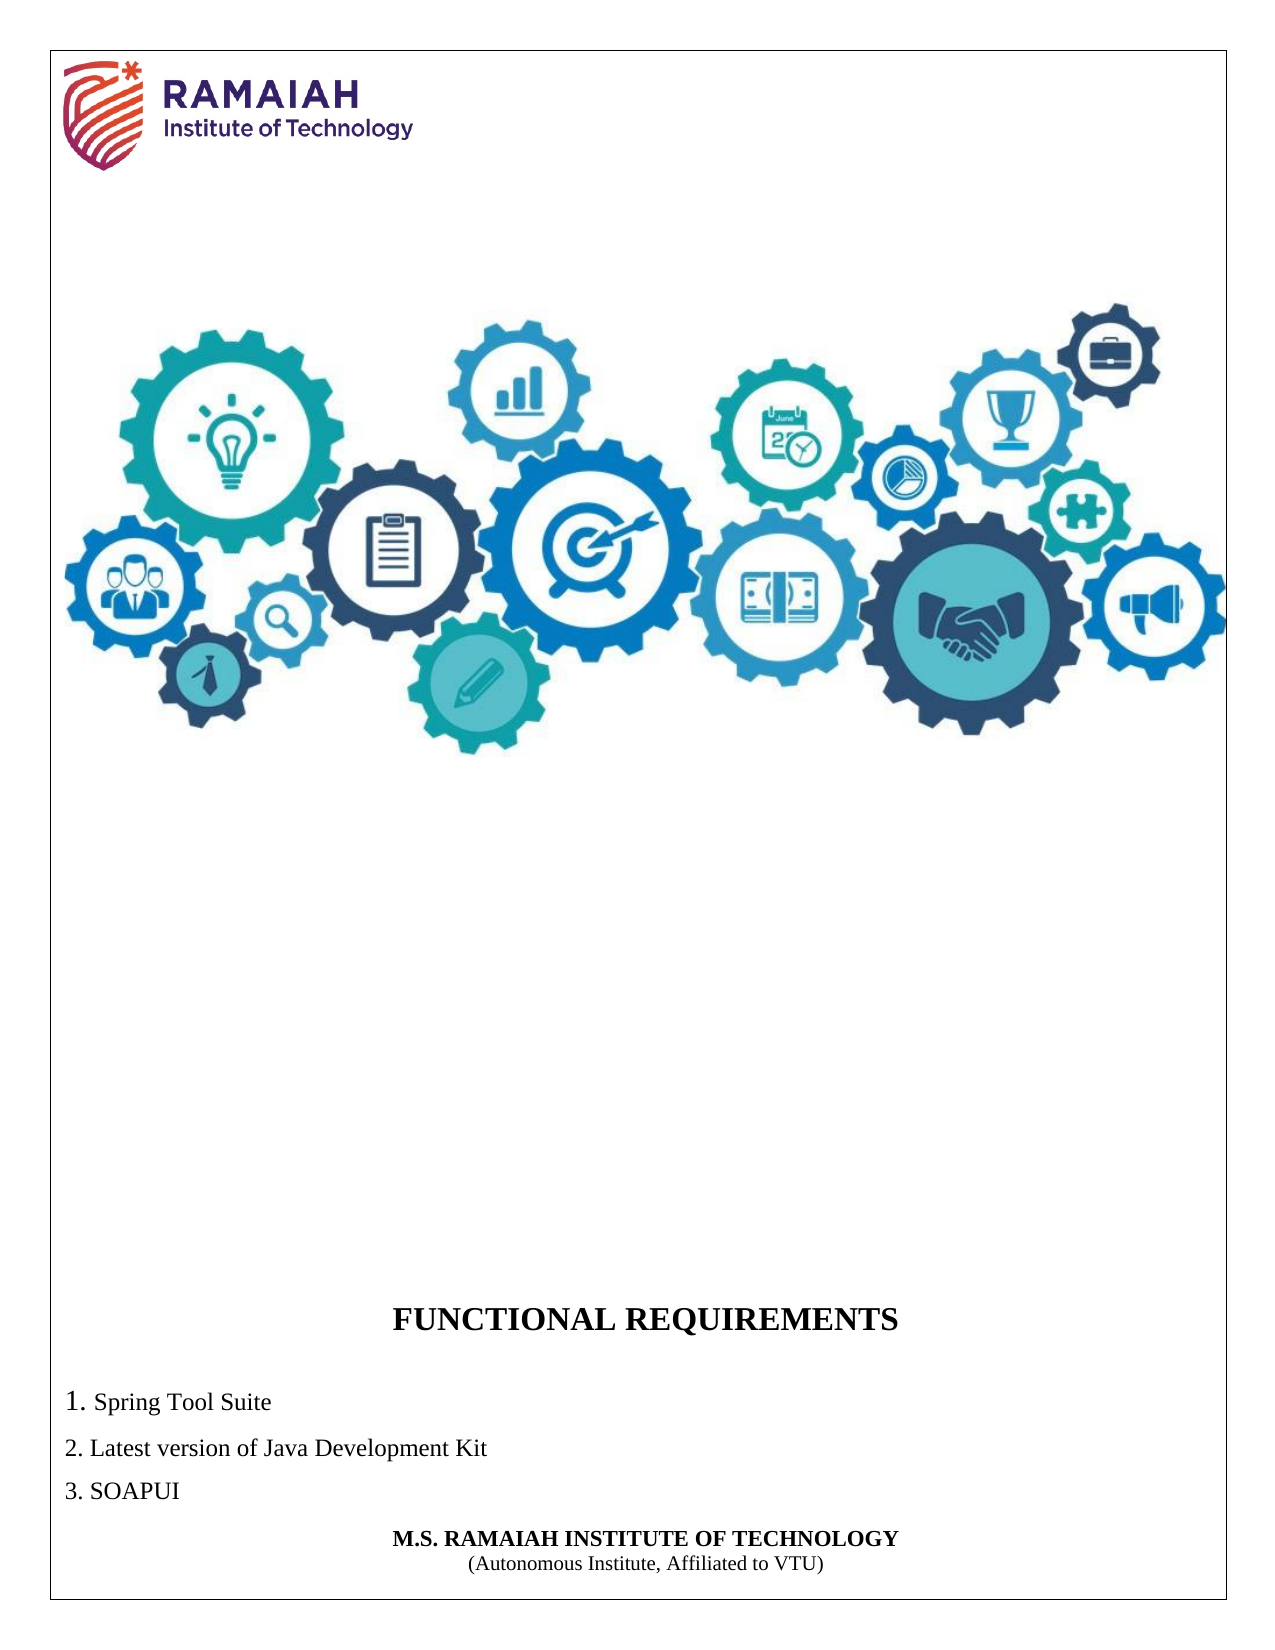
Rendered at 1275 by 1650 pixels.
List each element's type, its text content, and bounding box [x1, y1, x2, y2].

text FUNCTIONAL REQUIREMENTS [64, 1299, 1226, 1337]
text 2. Latest version of Java Development Kit [64, 1433, 1226, 1462]
text 1. Spring Tool Suite [64, 1383, 1226, 1416]
picture [64, 180, 1226, 878]
picture [58, 56, 418, 172]
text 3. SOAPUI [64, 1476, 1226, 1505]
